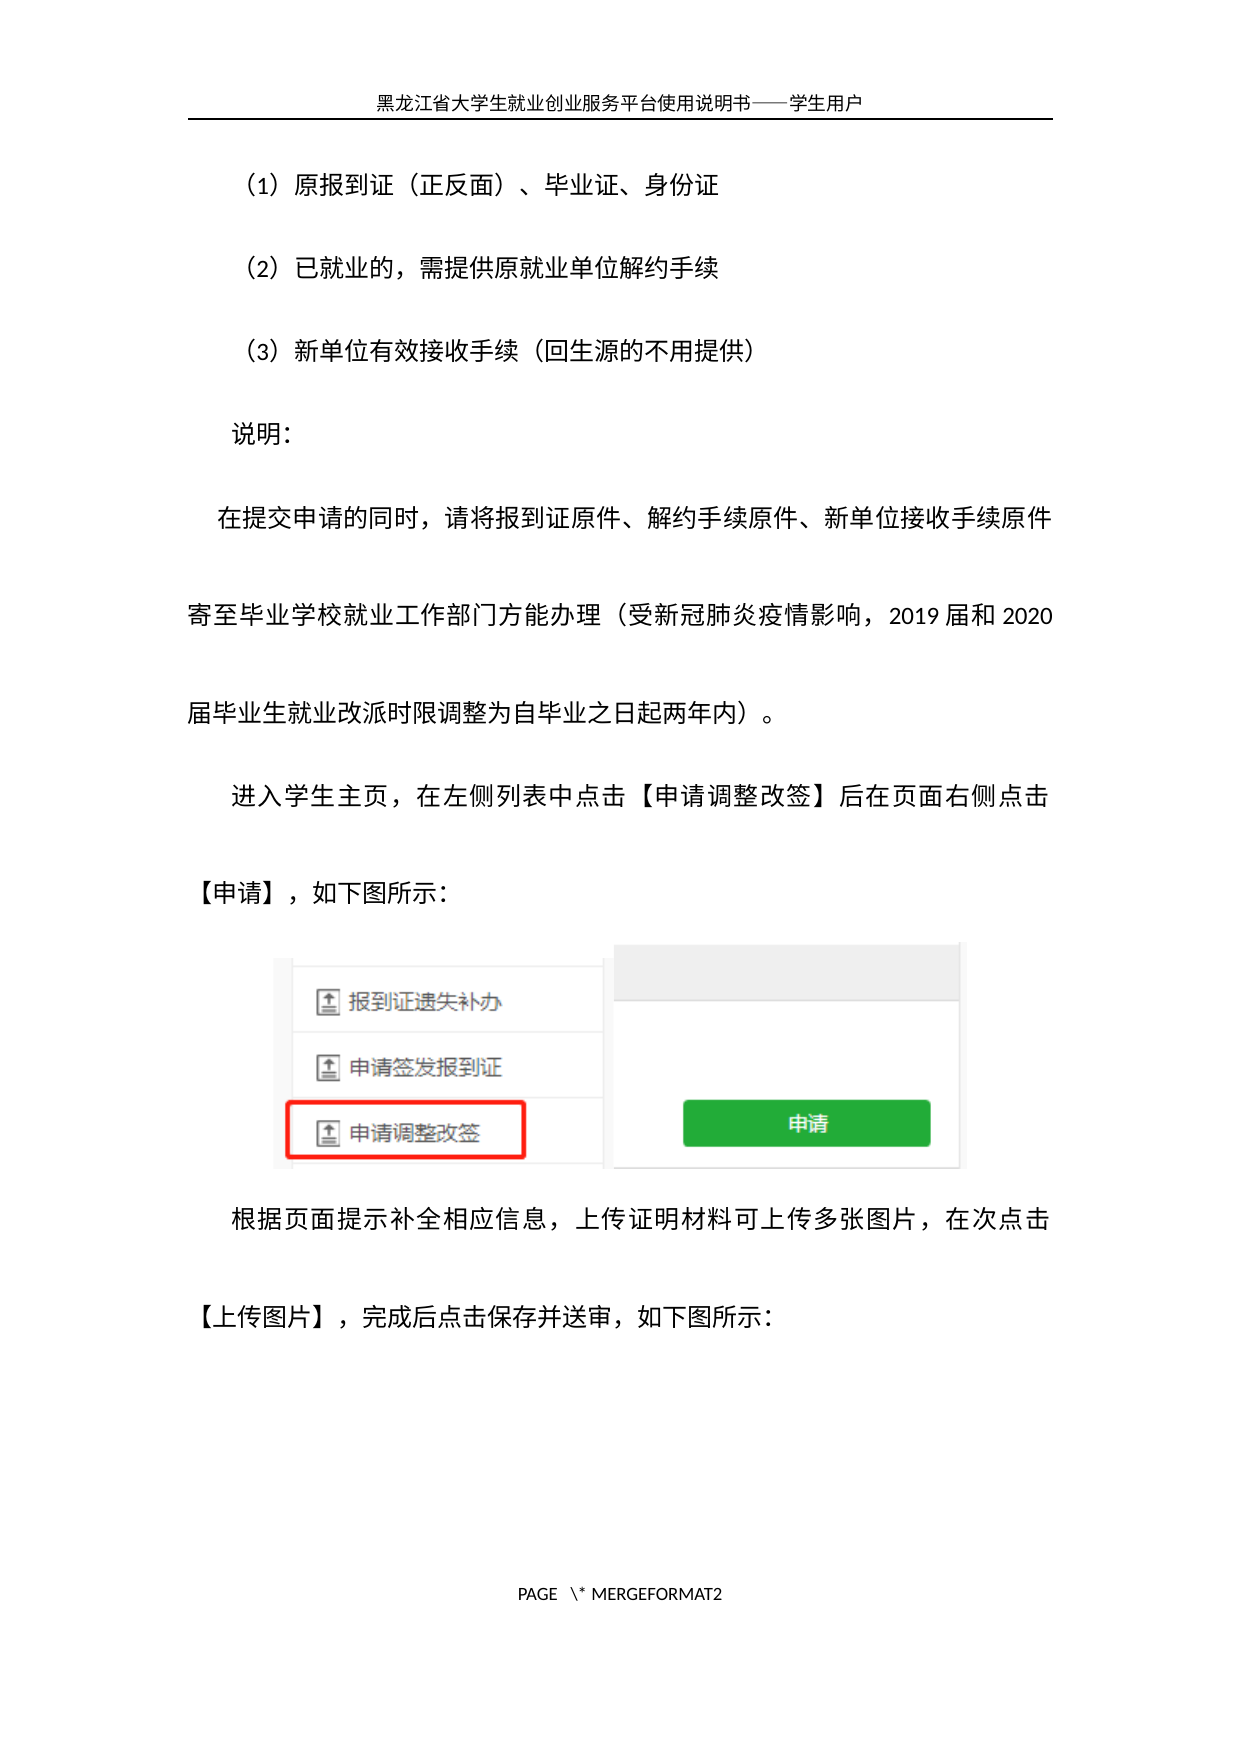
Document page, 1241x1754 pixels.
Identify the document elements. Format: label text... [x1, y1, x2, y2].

text （2）已就业的，需提供原就业单位解约手续 [187, 234, 1053, 299]
text （1）原报到证（正反面）、毕业证、身份证 [187, 151, 1053, 216]
text 在提交申请的同时，请将报到证原件、解约手续原件、新单位接收手续原件寄至毕业学校就业工作部门方能办理（受新冠肺炎疫情影响，2019届和2020届毕业生就业改派时限调整为自毕业之日起两年内）。 [187, 484, 1053, 744]
text 根据页面提示补全相应信息，上传证明材料可上传多张图片，在次点击【上传图片】，完成后点击保存并送审，如下图所示： [187, 1185, 1053, 1348]
text 进入学生主页，在左侧列表中点击【申请调整改签】后在页面右侧点击【申请】，如下图所示： [187, 762, 1053, 924]
text 说明： [187, 401, 1053, 466]
text （3）新单位有效接收手续（回生源的不用提供） [187, 317, 1053, 382]
picture [273, 942, 967, 1169]
